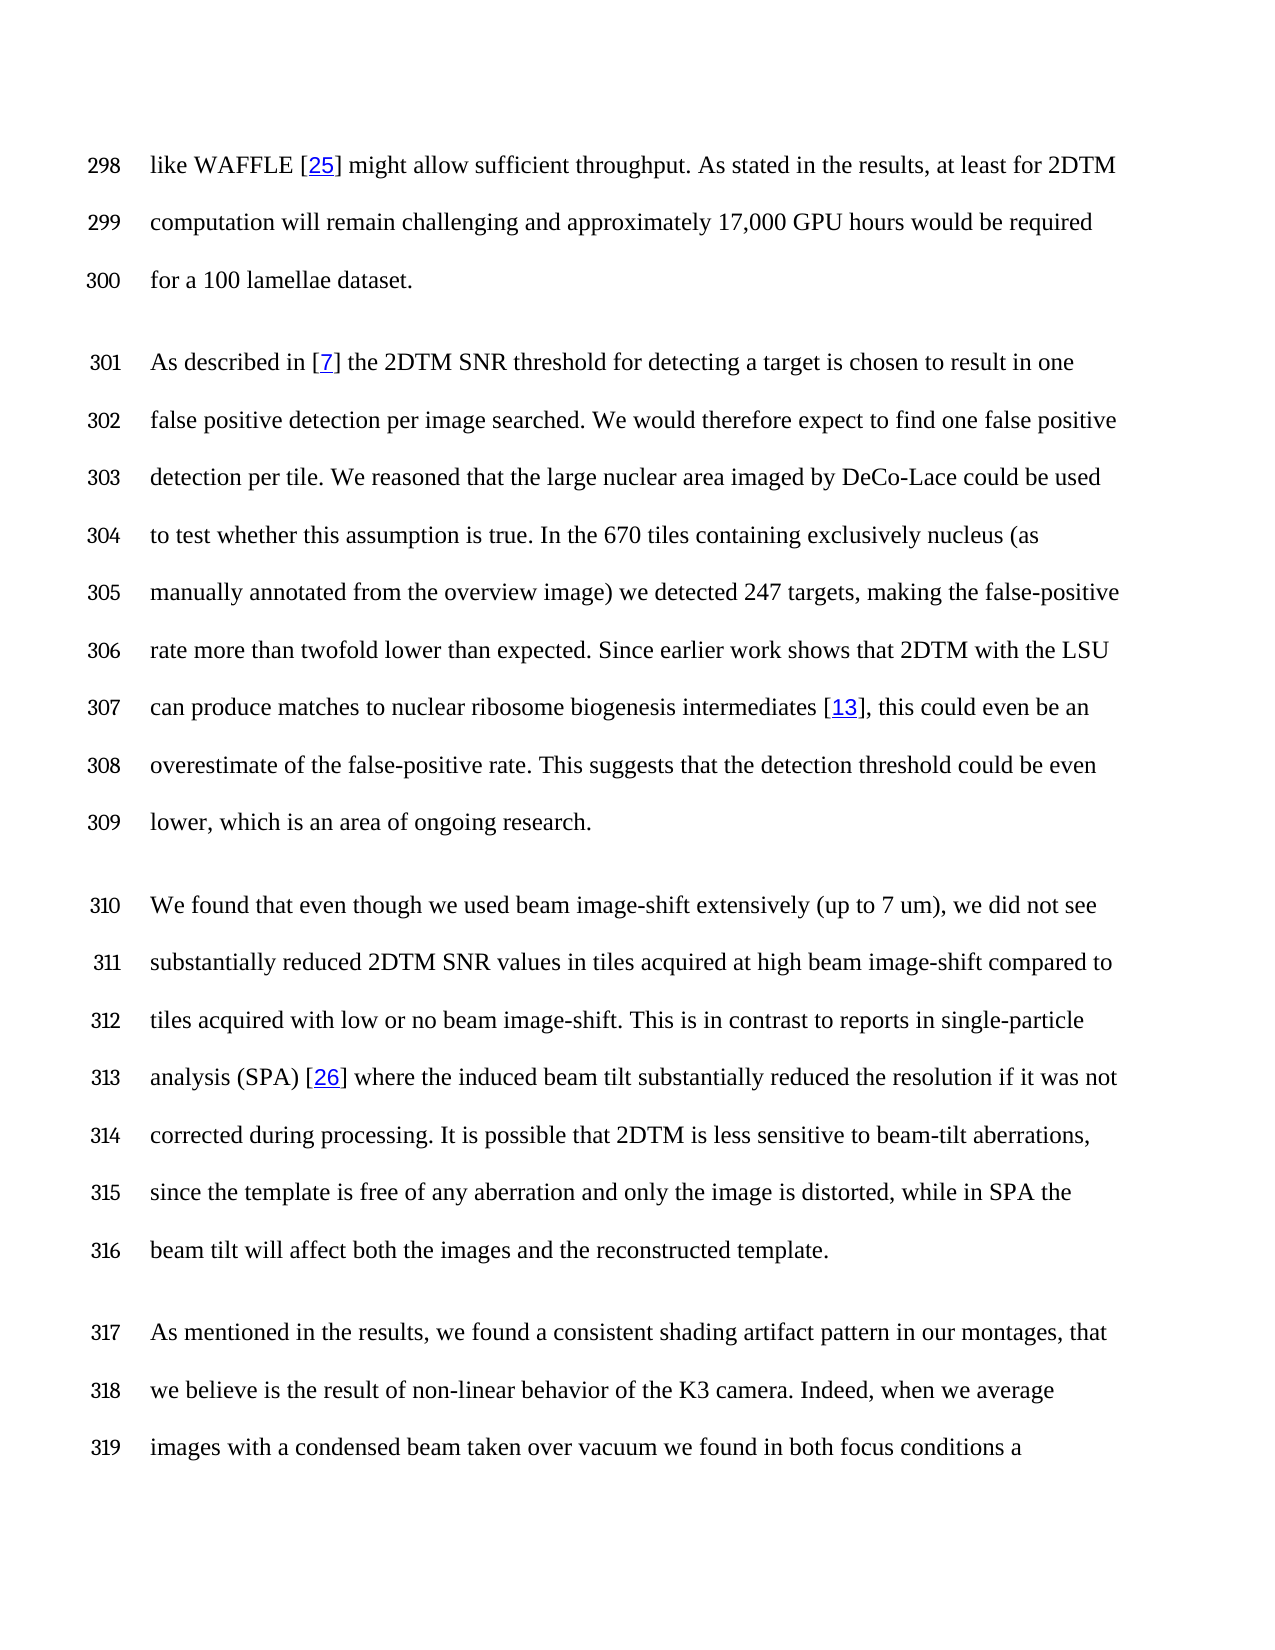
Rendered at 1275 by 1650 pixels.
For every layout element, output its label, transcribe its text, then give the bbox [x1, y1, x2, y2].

text We found that even though we used beam image-shift extensively (up to 7 um), we did not see substantially reduced 2DTM SNR values in tiles acquired at high beam image-shift compared to tiles acquired with low or no beam image-shift. This is in contrast to reports in single-particle analysis (SPA) [26] where the induced beam tilt substantially reduced the resolution if it was not corrected during processing. It is possible that 2DTM is less sensitive to beam-tilt aberrations, since the template is free of any aberration and only the image is distorted, while in SPA the beam tilt will affect both the images and the reconstructed template. [150, 890, 1125, 1264]
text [150, 1317, 1125, 1461]
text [150, 150, 1125, 294]
text As described in [7] the 2DTM SNR threshold for detecting a target is chosen to result in one false positive detection per image searched. We would therefore expect to find one false positive detection per tile. We reasoned that the large nuclear area imaged by DeCo-Lace could be used to test whether this assumption is true. In the 670 tiles containing exclusively nucleus (as manually annotated from the overview image) we detected 247 targets, making the false-positive rate more than twofold lower than expected. Since earlier work shows that 2DTM with the LSU can produce matches to nuclear ribosome biogenesis intermediates [13], this could even be an overestimate of the false-positive rate. This suggests that the detection threshold could be even lower, which is an area of ongoing research. [150, 347, 1125, 836]
